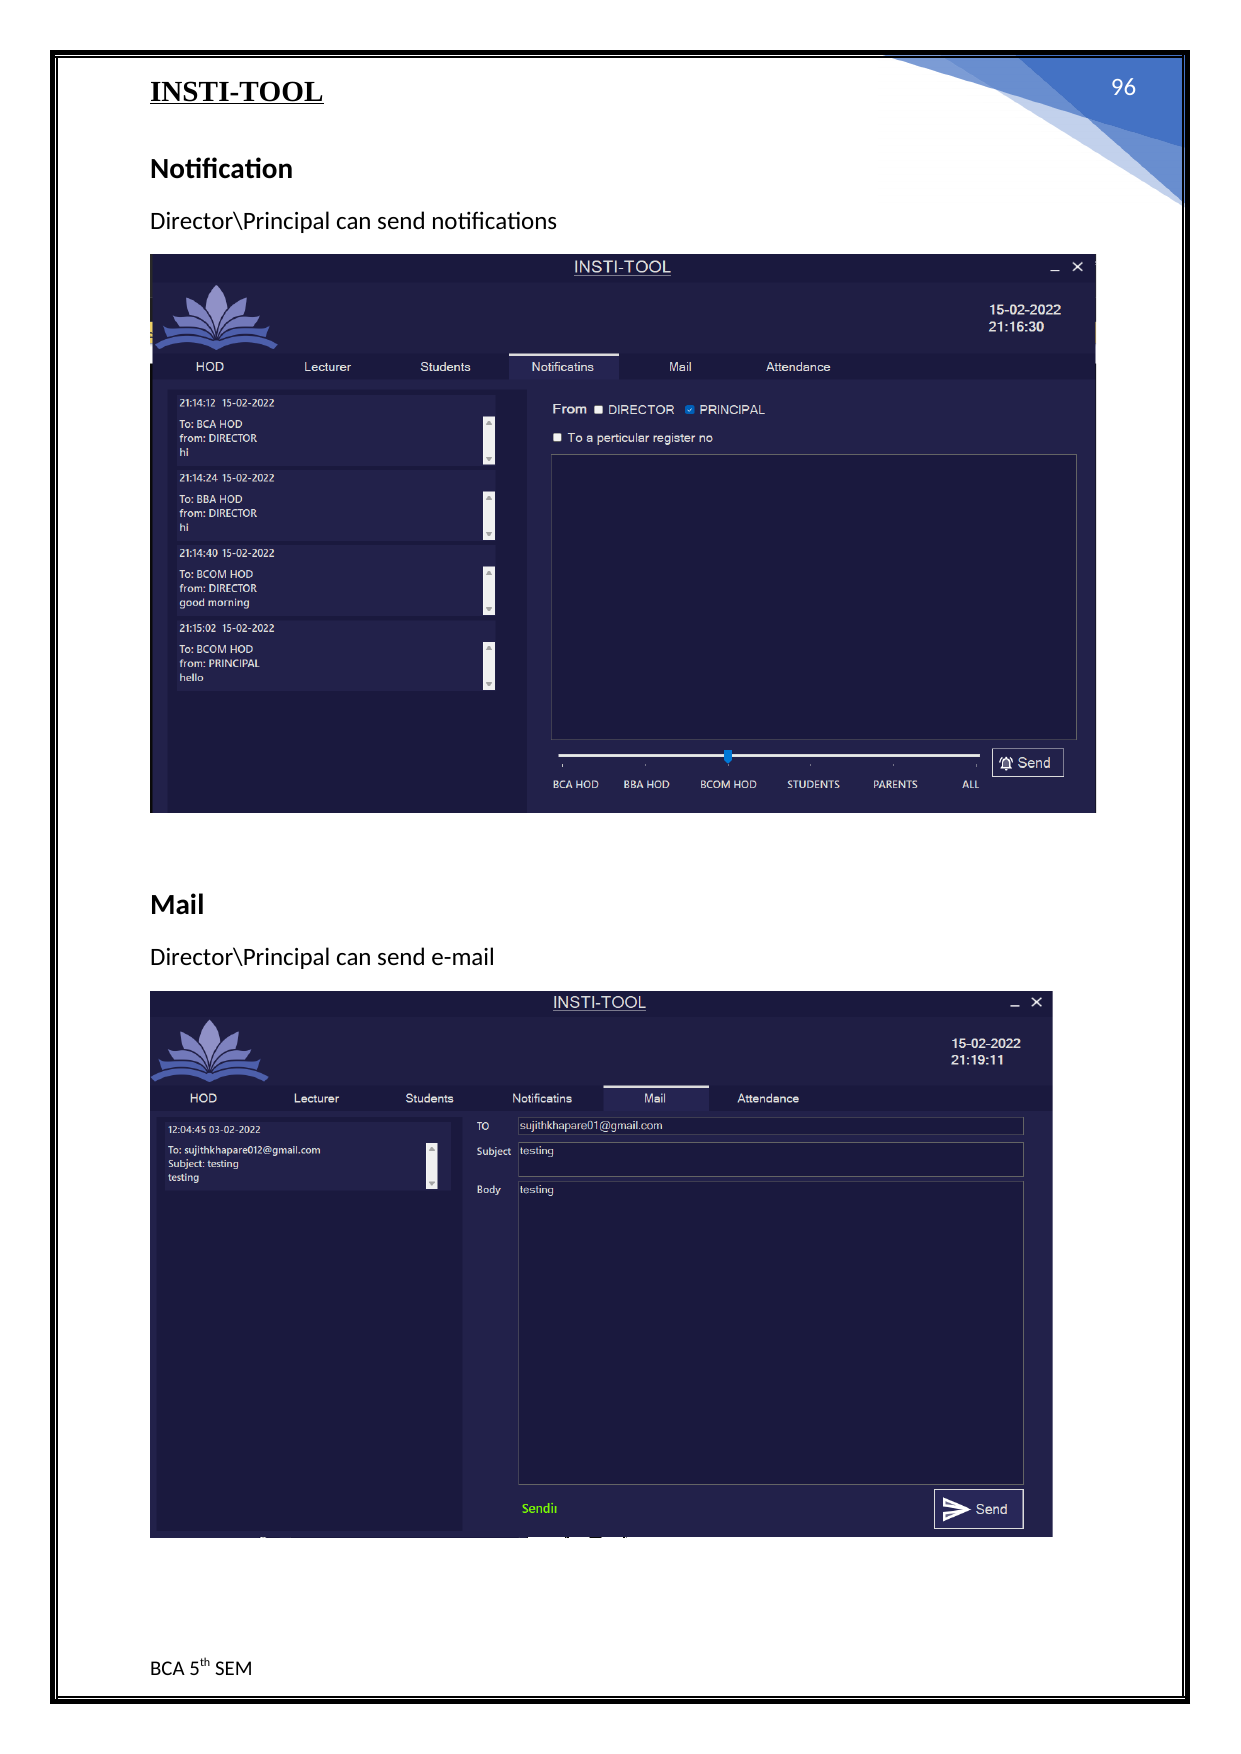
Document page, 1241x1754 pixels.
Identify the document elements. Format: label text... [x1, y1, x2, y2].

text Director\Principal can send e-mail [150, 942, 1090, 972]
text Notification [150, 150, 1090, 186]
picture [150, 254, 1097, 813]
picture [150, 991, 1053, 1538]
text Mail [150, 886, 1090, 922]
picture [878, 58, 1182, 209]
text Director\Principal can send notifications [150, 205, 1090, 236]
